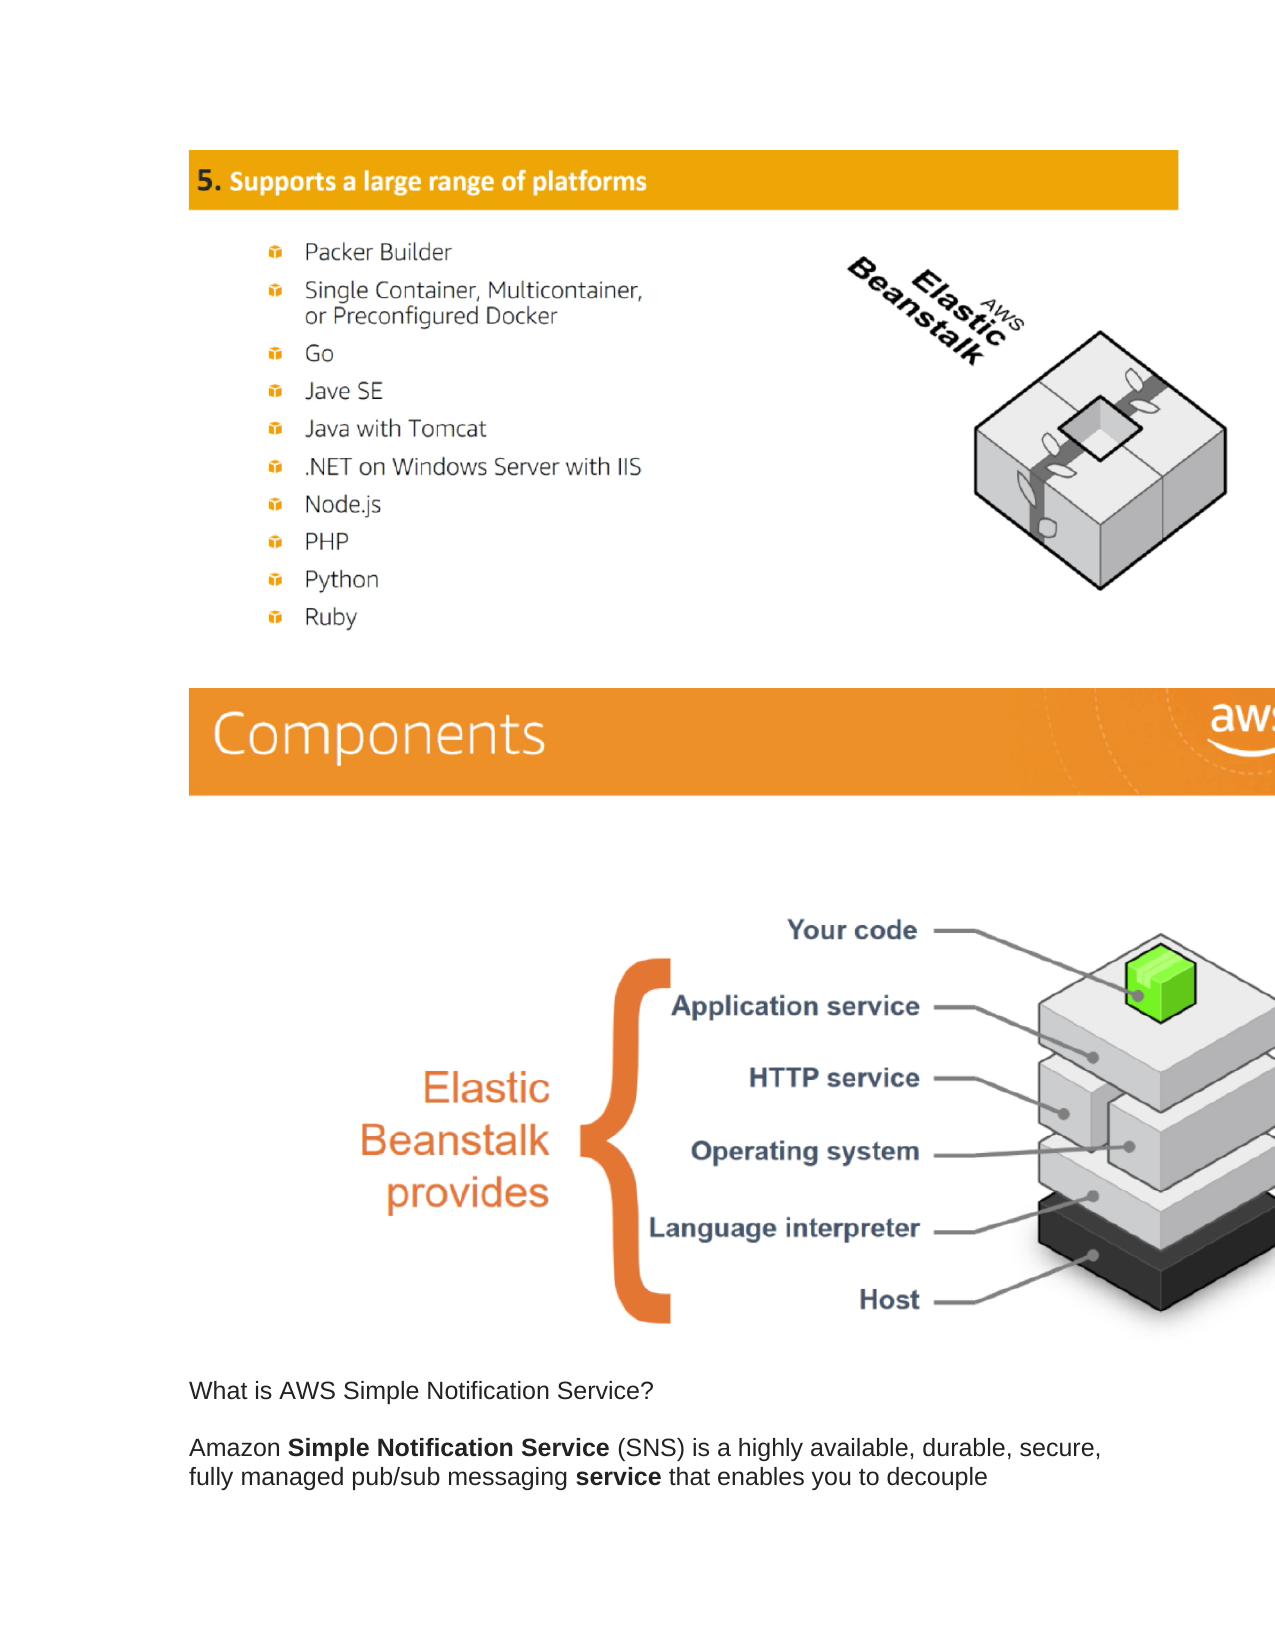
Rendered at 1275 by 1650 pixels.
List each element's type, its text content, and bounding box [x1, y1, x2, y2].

text What is AWS Simple Notification Service? [189, 1376, 1125, 1405]
picture [188, 150, 1275, 661]
picture [188, 688, 1275, 1376]
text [189, 1433, 1125, 1491]
